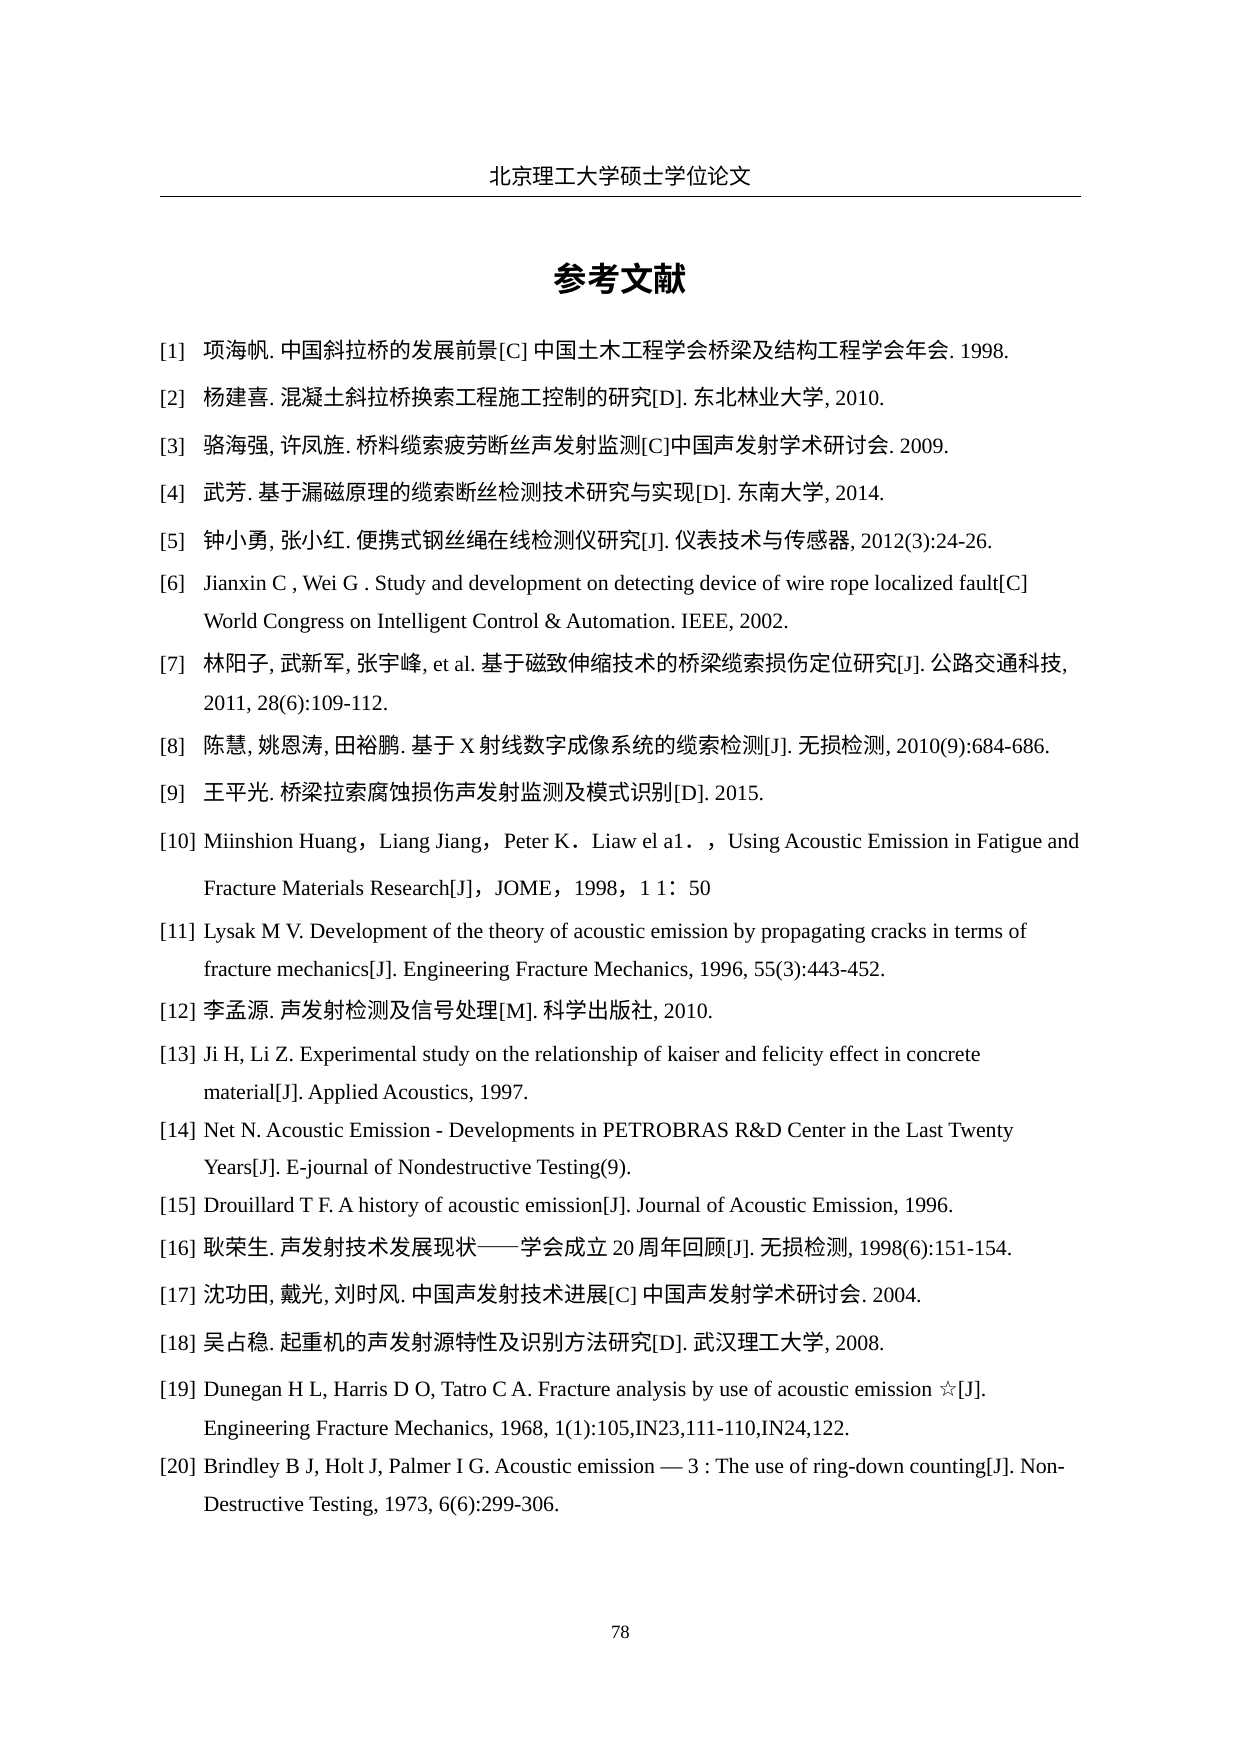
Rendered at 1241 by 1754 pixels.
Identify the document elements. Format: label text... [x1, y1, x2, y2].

list 钟小勇, 张小红. 便携式钢丝绳在线检测仪研究[J]. 仪表技术与传感器, 2012(3):24-26. [159, 523, 1081, 554]
list Dunegan H L, Harris D O, Tatro C A. Fracture analysis by use of acoustic emission ☆[J]. Engineering Fracture Mechanics, 1968, 1(1):105,IN23,111-110,IN24,122. [159, 1372, 1081, 1440]
list Miinshion Huang，Liang Jiang，Peter K．Liaw el a1．，Using Acoustic Emission in Fatigue and Fracture Materials Research[J]，JOME，1998，1 1：50 [159, 823, 1081, 902]
list Brindley B J, Holt J, Palmer I G. Acoustic emission — 3 : The use of ring-down counting[J]. Non-Destructive Testing, 1973, 6(6):299-306. [159, 1453, 1081, 1516]
list 杨建喜. 混凝土斜拉桥换索工程施工控制的研究[D]. 东北林业大学, 2010. [159, 380, 1081, 412]
list 项海帆. 中国斜拉桥的发展前景[C] 中国土木工程学会桥梁及结构工程学会年会. 1998. [159, 333, 1081, 364]
list Drouillard T F. A history of acoustic emission[J]. Journal of Acoustic Emission, 1996. [159, 1192, 1081, 1217]
list 吴占稳. 起重机的声发射源特性及识别方法研究[D]. 武汉理工大学, 2008. [824, 1325, 1081, 1357]
list 骆海强, 许凤旌. 桥料缆索疲劳断丝声发射监测[C]中国声发射学术研讨会. 2009. [159, 428, 1081, 459]
list 武芳. 基于漏磁原理的缆索断丝检测技术研究与实现[D]. 东南大学, 2014. [159, 475, 1081, 507]
list Lysak M V. Development of the theory of acoustic emission by propagating cracks in terms of fracture mechanics[J]. Engineering Fracture Mechanics, 1996, 55(3):443-452. [159, 918, 1081, 981]
list Ji H, Li Z. Experimental study on the relationship of kaiser and felicity effect in concrete material[J]. Applied Acoustics, 1997. [159, 1041, 1081, 1104]
list 林阳子, 武新军, 张宇峰, et al. 基于磁致伸缩技术的桥梁缆索损伤定位研究[J]. 公路交通科技, 2011, 28(6):109-112. [159, 646, 1081, 715]
list 王平光. 桥梁拉索腐蚀损伤声发射监测及模式识别[D]. 2015. [159, 775, 1081, 807]
list 李孟源. 声发射检测及信号处理[M]. 科学出版社, 2010. [159, 993, 1081, 1025]
list Jianxin C , Wei G . Study and development on detecting device of wire rope localized fault[C] World Congress on Intelligent Control & Automation. IEEE, 2002. [159, 570, 1081, 633]
list 陈慧, 姚恩涛, 田裕鹏. 基于X射线数字成像系统的缆索检测[J]. 无损检测, 2010(9):684-686. [159, 728, 1081, 759]
list 耿荣生. 声发射技术发展现状——学会成立20周年回顾[J]. 无损检测, 1998(6):151-154. [159, 1230, 1081, 1262]
list 沈功田, 戴光, 刘时风. 中国声发射技术进展[C] 中国声发射学术研讨会. 2004. [159, 1277, 1081, 1309]
list Net N. Acoustic Emission - Developments in PETROBRAS R&D Center in the Last Twenty Years[J]. E-journal of Nondestructive Testing(9). [159, 1117, 1081, 1179]
text 参考文献 [159, 254, 1081, 300]
